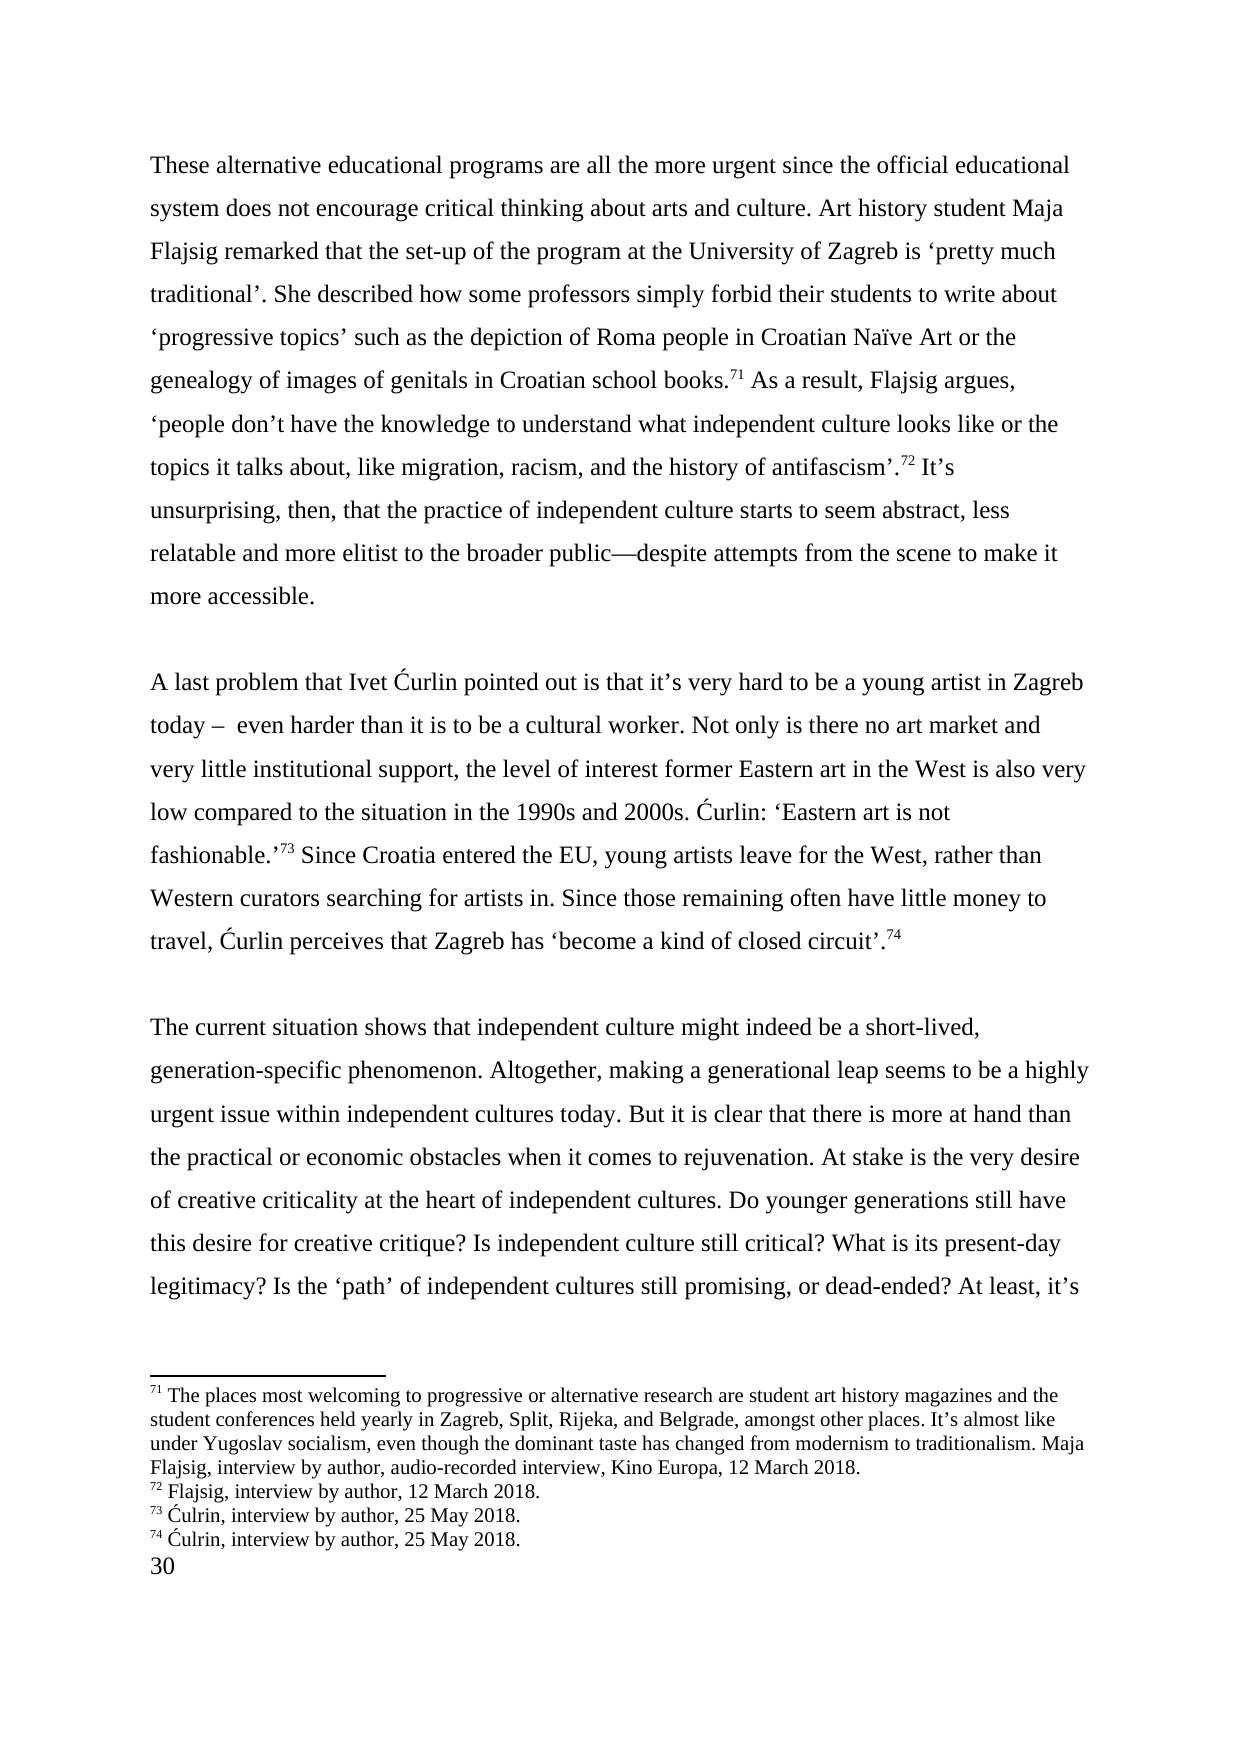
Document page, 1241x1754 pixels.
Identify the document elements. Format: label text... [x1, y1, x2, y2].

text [150, 1012, 1090, 1300]
text A last problem that Ivet Ćurlin pointed out is that it’s very hard to be a young artist in Zagreb today – even harder than it is to be a cultural worker. Not only is there no art market and very little institutional support, the level of interest former Eastern art in the West is also very low compared to the situation in the 1990s and 2000s. Ćurlin: ‘Eastern art is not fashionable.’ Since Croatia entered the EU, young artists leave for the West, rather than Western curators searching for artists in. Since those remaining often have little money to travel, Ćurlin perceives that Zagreb has ‘become a kind of closed circuit’. [150, 667, 1090, 955]
text These alternative educational programs are all the more urgent since the official educational system does not encourage critical thinking about arts and culture. Art history student Maja Flajsig remarked that the set-up of the program at the University of Zagreb is ‘pretty much traditional’. She described how some professors simply forbid their students to write about ‘progressive topics’ such as the depiction of Roma people in Croatian Naïve Art or the genealogy of images of genitals in Croatian school books. As a result, Flajsig argues, ‘people don’t have the knowledge to understand what independent culture looks like or the topics it talks about, like migration, racism, and the history of antifascism’. It’s unsurprising, then, that the practice of independent culture starts to seem abstract, less relatable and more elitist to the broader public—despite attempts from the scene to make it more accessible. [150, 150, 1090, 610]
